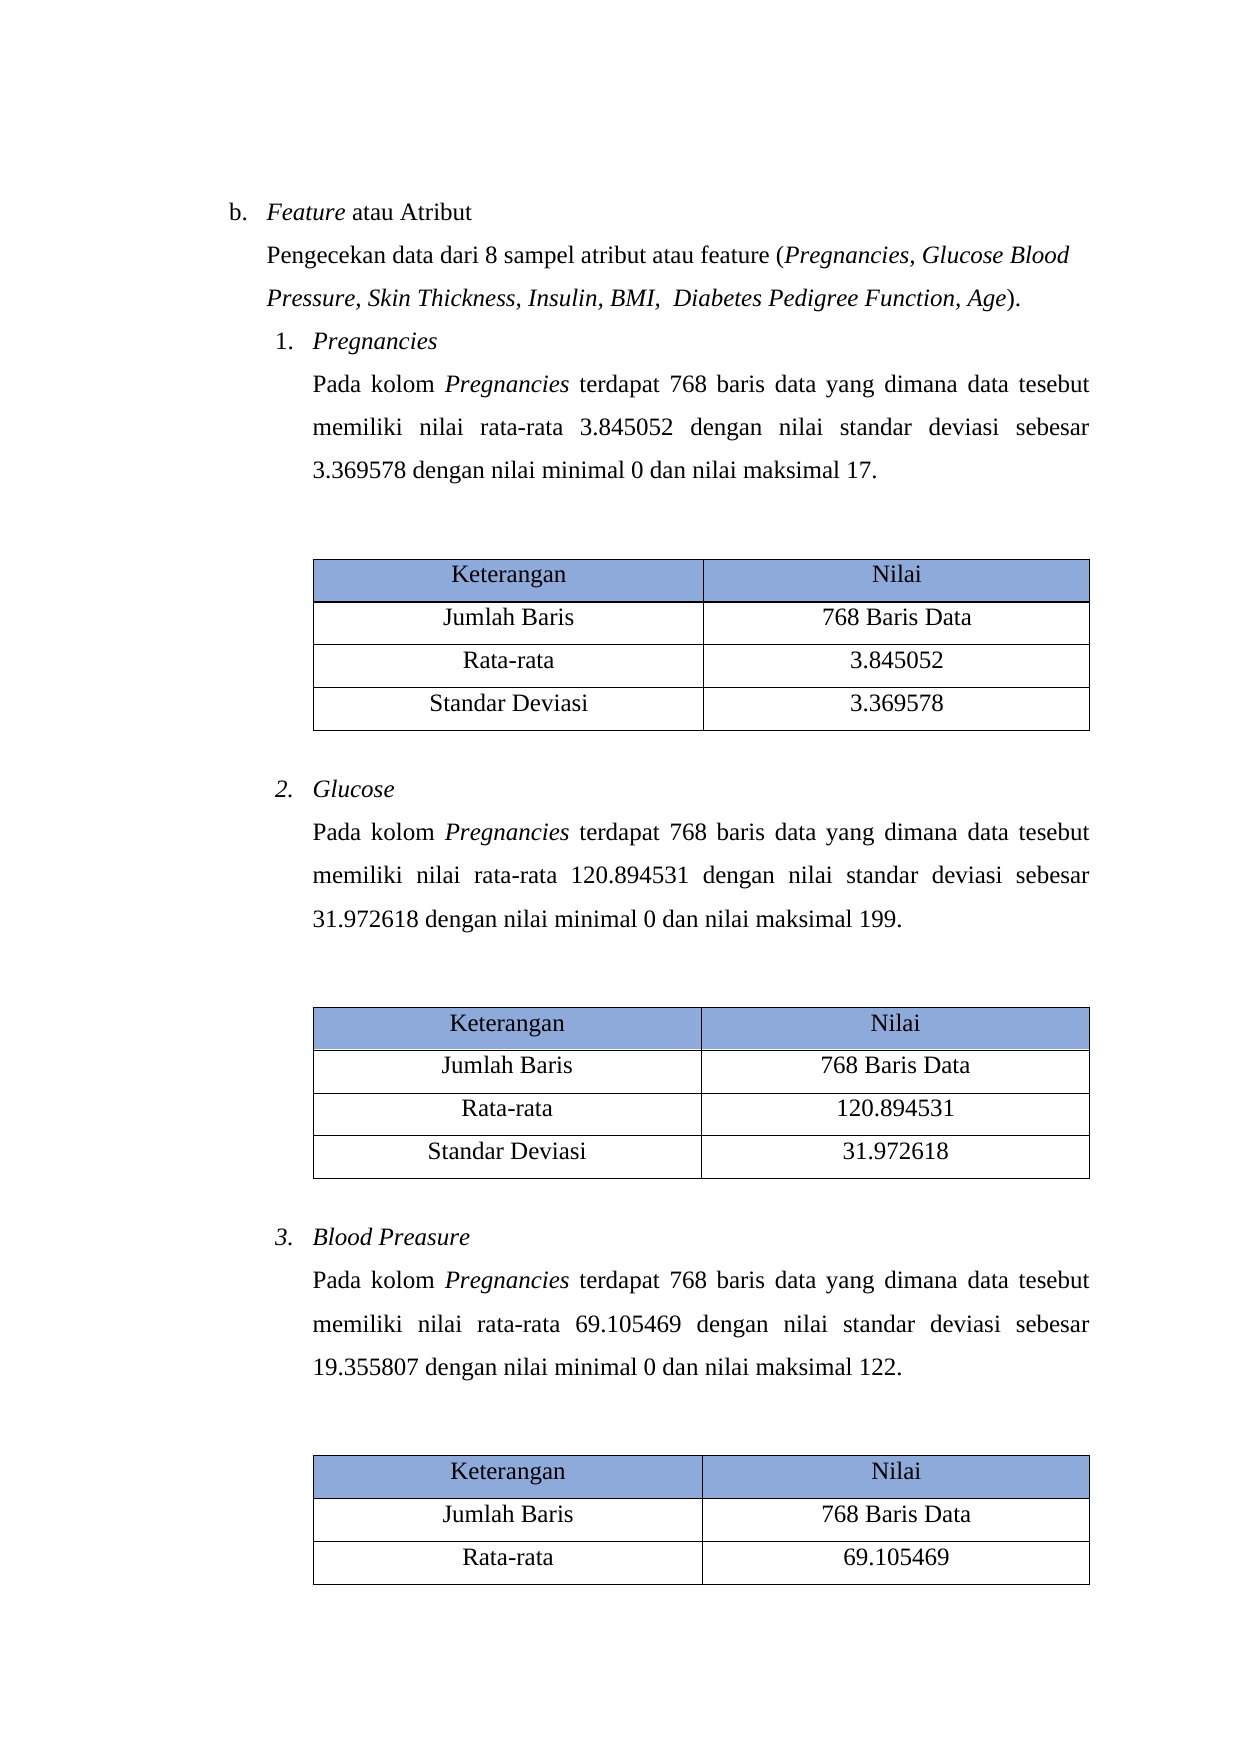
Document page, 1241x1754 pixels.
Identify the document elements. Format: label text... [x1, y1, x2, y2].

table_cell Rata-rata [314, 645, 703, 687]
table_cell 120.894531 [702, 1094, 1089, 1135]
list Blood Preasure [275, 1222, 1090, 1251]
table_cell Jumlah Baris [314, 603, 703, 644]
table_header Nilai [702, 1008, 1089, 1049]
table_cell 768 Baris Data [703, 1499, 1089, 1541]
table_cell 768 Baris Data [704, 603, 1089, 644]
table_header Nilai [703, 1456, 1089, 1498]
table_header Nilai [704, 560, 1089, 601]
table_cell 768 Baris Data [702, 1051, 1089, 1092]
table_cell 3.369578 [704, 688, 1089, 730]
table_header Keterangan [314, 560, 703, 601]
table_cell Standar Deviasi [314, 688, 703, 730]
table_cell 69.105469 [703, 1542, 1089, 1583]
table_cell 3.845052 [704, 645, 1089, 687]
list Feature atau Atribut [229, 197, 1090, 226]
table_cell Jumlah Baris [314, 1051, 701, 1092]
table_cell Rata-rata [314, 1542, 702, 1583]
list Pengecekan data dari 8 sampel atribut atau feature (Pregnancies, Glucose Blood Pressure, Skin Thickness, Insulin, BMI, Diabetes Pedigree Function, Age). [266, 240, 1090, 312]
list Pregnancies [275, 326, 1090, 355]
list Pada kolom Pregnancies terdapat 768 baris data yang dimana data tesebut memiliki nilai rata-rata 120.894531 dengan nilai standar deviasi sebesar 31.972618 dengan nilai minimal 0 dan nilai maksimal 199. [312, 817, 1090, 932]
table_header Keterangan [314, 1008, 701, 1049]
table_cell Standar Deviasi [314, 1136, 701, 1178]
list Glucose [275, 774, 1090, 803]
table_cell 31.972618 [702, 1136, 1089, 1178]
table_cell Jumlah Baris [314, 1499, 702, 1541]
table_cell Rata-rata [314, 1094, 701, 1135]
list Pada kolom Pregnancies terdapat 768 baris data yang dimana data tesebut memiliki nilai rata-rata 69.105469 dengan nilai standar deviasi sebesar 19.355807 dengan nilai minimal 0 dan nilai maksimal 122. [312, 1266, 1090, 1381]
table_header Keterangan [314, 1456, 702, 1498]
list Pada kolom Pregnancies terdapat 768 baris data yang dimana data tesebut memiliki nilai rata-rata 3.845052 dengan nilai standar deviasi sebesar 3.369578 dengan nilai minimal 0 dan nilai maksimal 17. [312, 369, 1090, 484]
